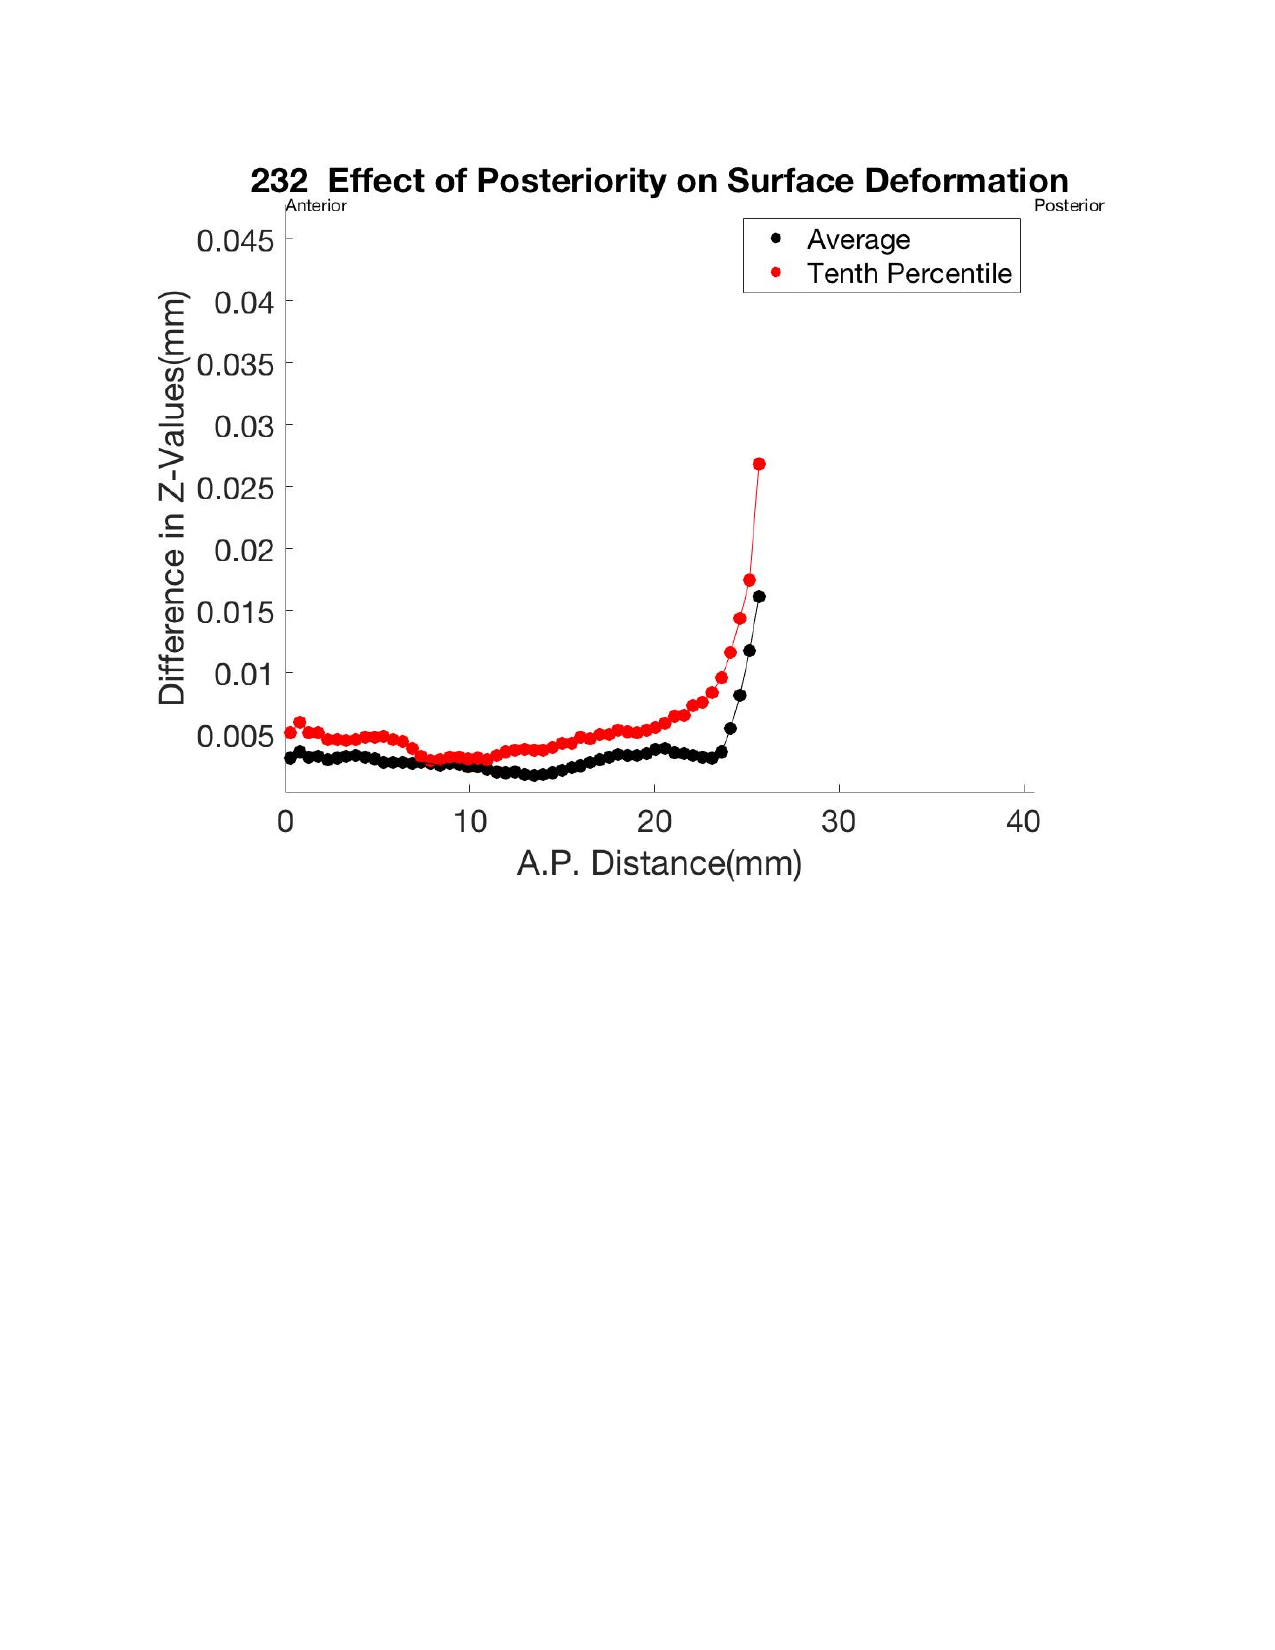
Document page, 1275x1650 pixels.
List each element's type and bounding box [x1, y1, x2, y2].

picture [150, 150, 1125, 882]
